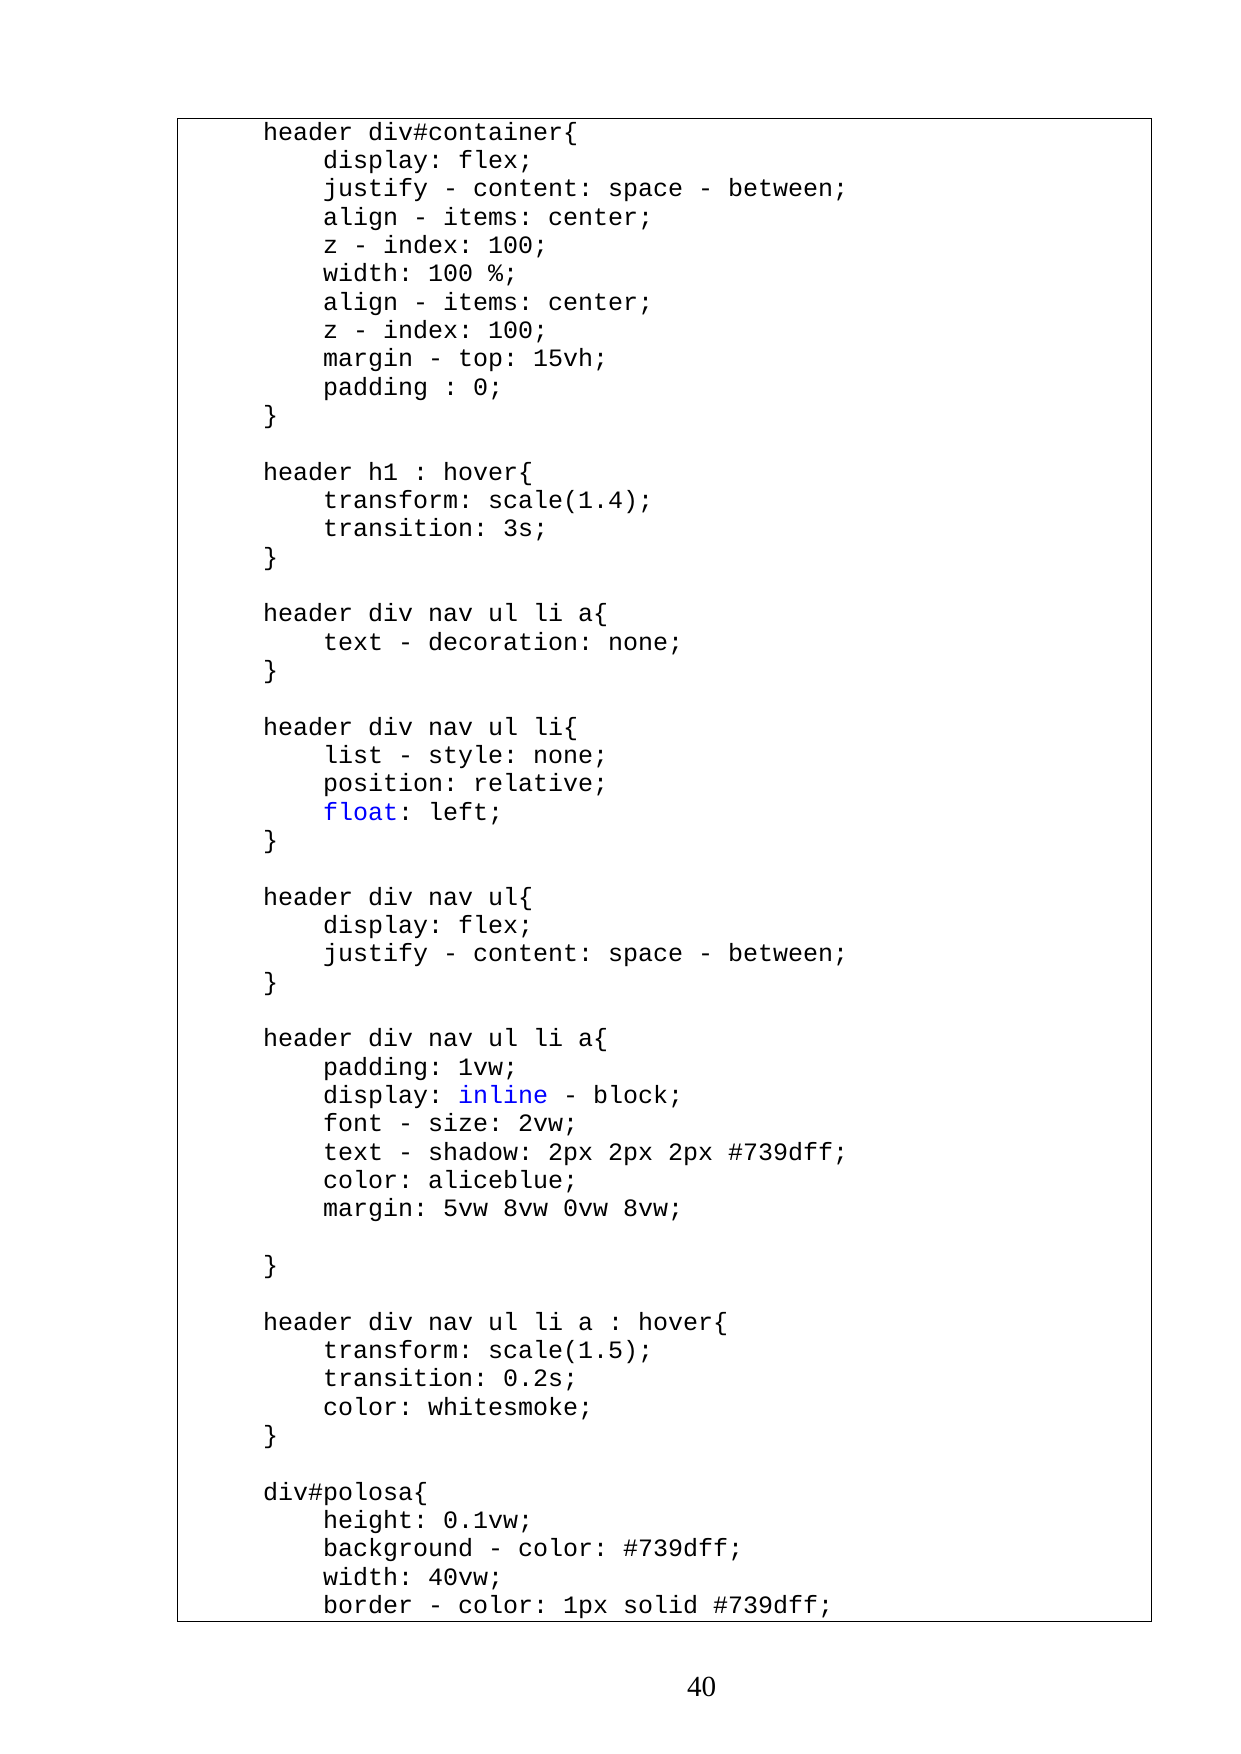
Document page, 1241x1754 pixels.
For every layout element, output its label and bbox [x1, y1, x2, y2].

table_header [178, 119, 1151, 1621]
